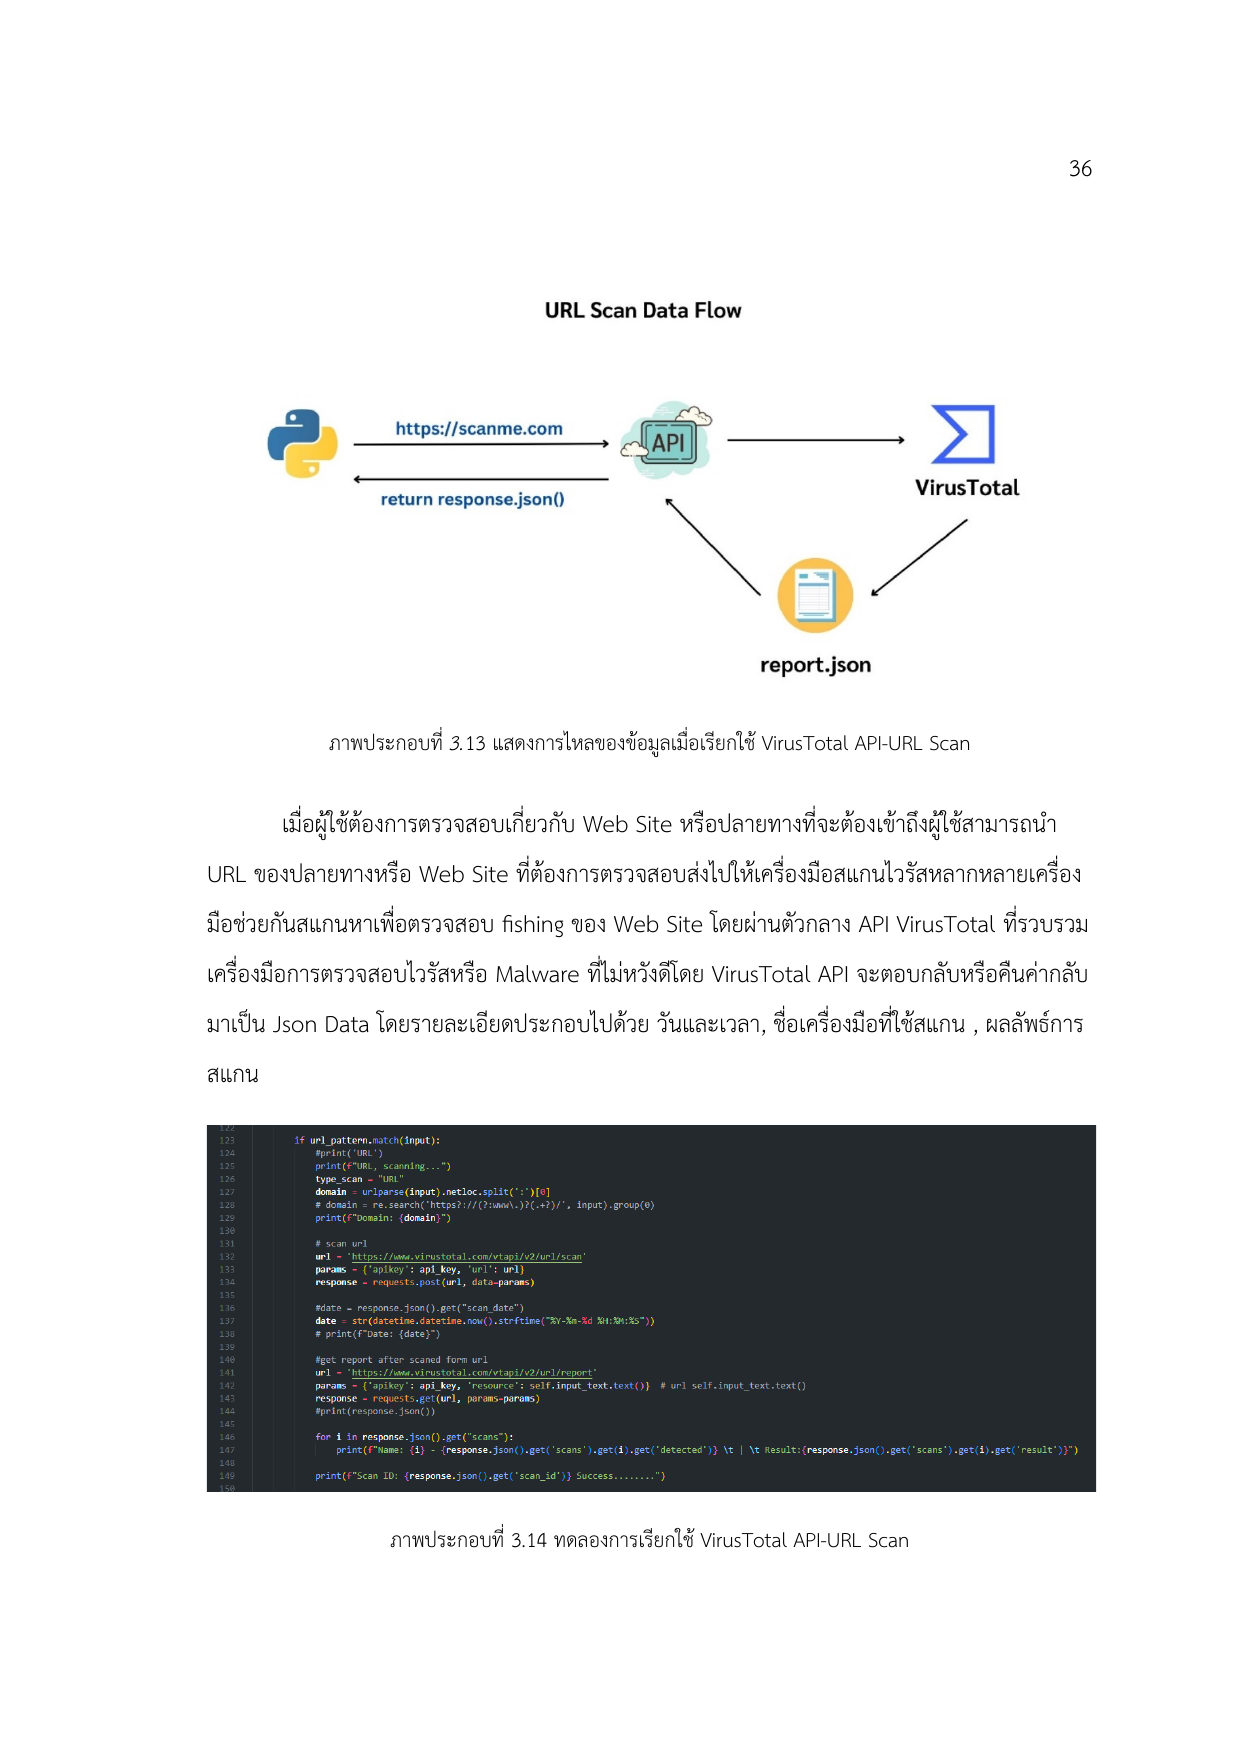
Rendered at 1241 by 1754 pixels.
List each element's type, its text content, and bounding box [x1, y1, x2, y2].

text เมื่อผู้ใช้ต้องการตรวจสอบเกี่ยวกับ Web Site หรือปลายทางที่จะต้องเข้าถึงผู้ใช้สามารถนำ URL ของปลายทางหรือ Web Site ที่ต้องการตรวจสอบส่งไปให้เครื่องมือสแกนไวรัสหลากหลายเครื่องมือช่วยกันสแกนหาเพื่อตรวจสอบ fishing ของ Web Site โดยผ่านตัวกลาง API VirusTotal ที่รวบรวมเครื่องมือการตรวจสอบไวรัสหรือ Malware ที่ไม่หวังดีโดย VirusTotal API จะตอบกลับหรือคืนค่ากลับมาเป็น Json Data โดยรายละเอียดประกอบไปด้วย วันและเวลา, ชื่อเครื่องมือที่ใช้สแกน , ผลลัพธ์การสแกน [207, 804, 1092, 1098]
picture [253, 288, 1046, 695]
text ภาพประกอบที่ 3.13 แสดงการไหลของข้อมูลเมื่อเรียกใช้ VirusTotal API-URL Scan [207, 726, 1092, 764]
text ภาพประกอบที่ 3.14 ทดลองการเรียกใช้ VirusTotal API-URL Scan [207, 1523, 1092, 1561]
picture [206, 1125, 1097, 1492]
